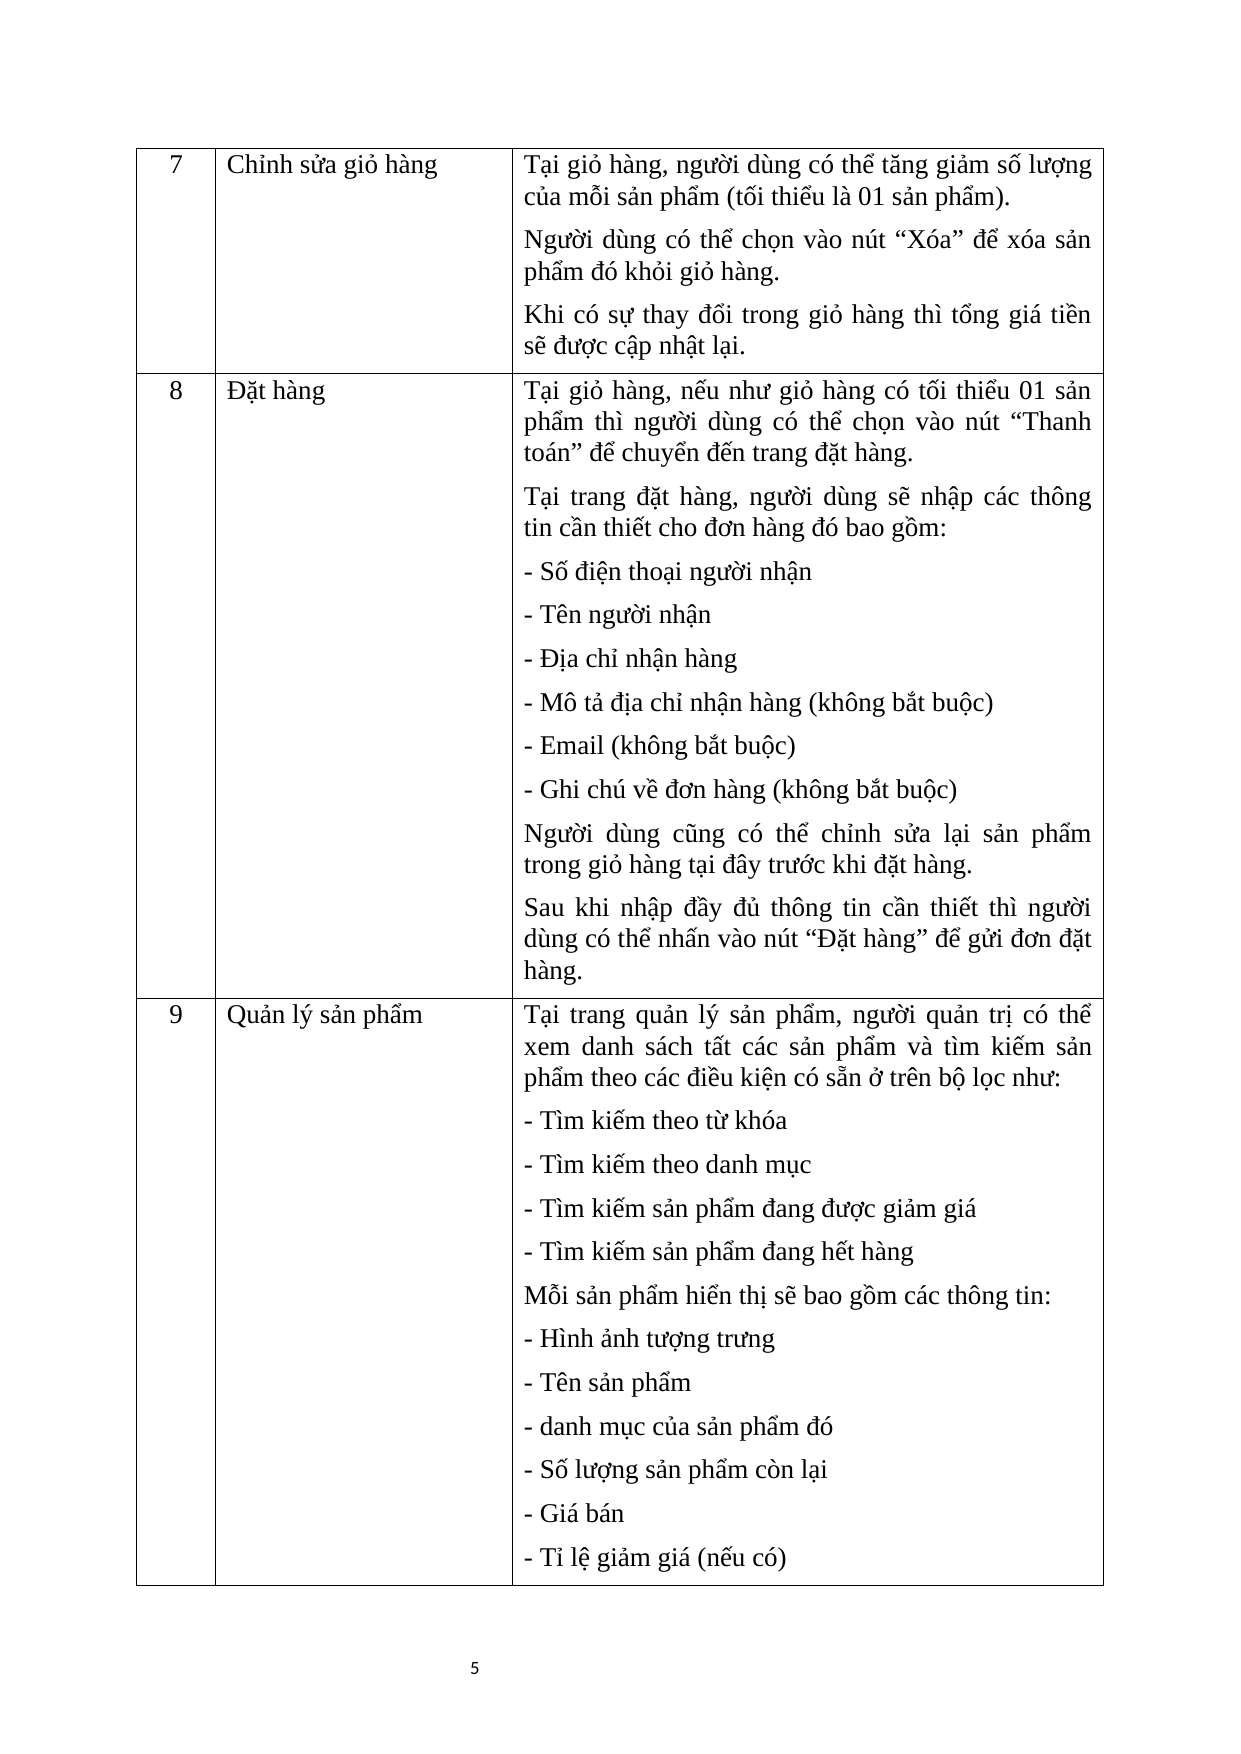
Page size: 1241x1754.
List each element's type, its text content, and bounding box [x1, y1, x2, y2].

table_cell Đặt hàng [216, 374, 512, 997]
table_cell 8 [137, 374, 215, 997]
table_cell 7 [137, 149, 215, 373]
table_cell Chỉnh sửa giỏ hàng [216, 149, 512, 373]
table_cell Quản lý sản phẩm [216, 999, 512, 1584]
table_cell Tại trang quản lý sản phẩm, người quản trị có thể xem danh sách tất các sản phẩm và tìm kiếm sản phẩm theo các điều kiện có sẵn ở trên bộ lọc như: - Tìm kiếm theo từ khóa - Tìm kiếm theo danh mục - Tìm kiếm sản phẩm đang được giảm giá - Tìm kiếm sản phẩm đang hết hàng Mỗi sản phẩm hiển thị sẽ bao gồm các thông tin: - Hình ảnh tượng trưng - Tên sản phẩm - danh mục của sản phẩm đó - Số lượng sản phẩm còn lại - Giá bán - Tỉ lệ giảm giá (nếu có) [513, 999, 1103, 1584]
table_cell Tại giỏ hàng, người dùng có thể tăng giảm số lượng của mỗi sản phẩm (tối thiểu là 01 sản phẩm). Người dùng có thể chọn vào nút “Xóa” để xóa sản phẩm đó khỏi giỏ hàng. Khi có sự thay đổi trong giỏ hàng thì tổng giá tiền sẽ được cập nhật lại. [513, 149, 1103, 373]
table_cell Tại giỏ hàng, nếu như giỏ hàng có tối thiểu 01 sản phẩm thì người dùng có thể chọn vào nút “Thanh toán” để chuyển đến trang đặt hàng. Tại trang đặt hàng, người dùng sẽ nhập các thông tin cần thiết cho đơn hàng đó bao gồm: - Số điện thoại người nhận - Tên người nhận - Địa chỉ nhận hàng - Mô tả địa chỉ nhận hàng (không bắt buộc) - Email (không bắt buộc) - Ghi chú về đơn hàng (không bắt buộc) Người dùng cũng có thể chỉnh sửa lại sản phẩm trong giỏ hàng tại đây trước khi đặt hàng. Sau khi nhập đầy đủ thông tin cần thiết thì người dùng có thể nhấn vào nút “Đặt hàng” để gửi đơn đặt hàng. [513, 374, 1103, 997]
table_cell 9 [137, 999, 215, 1584]
